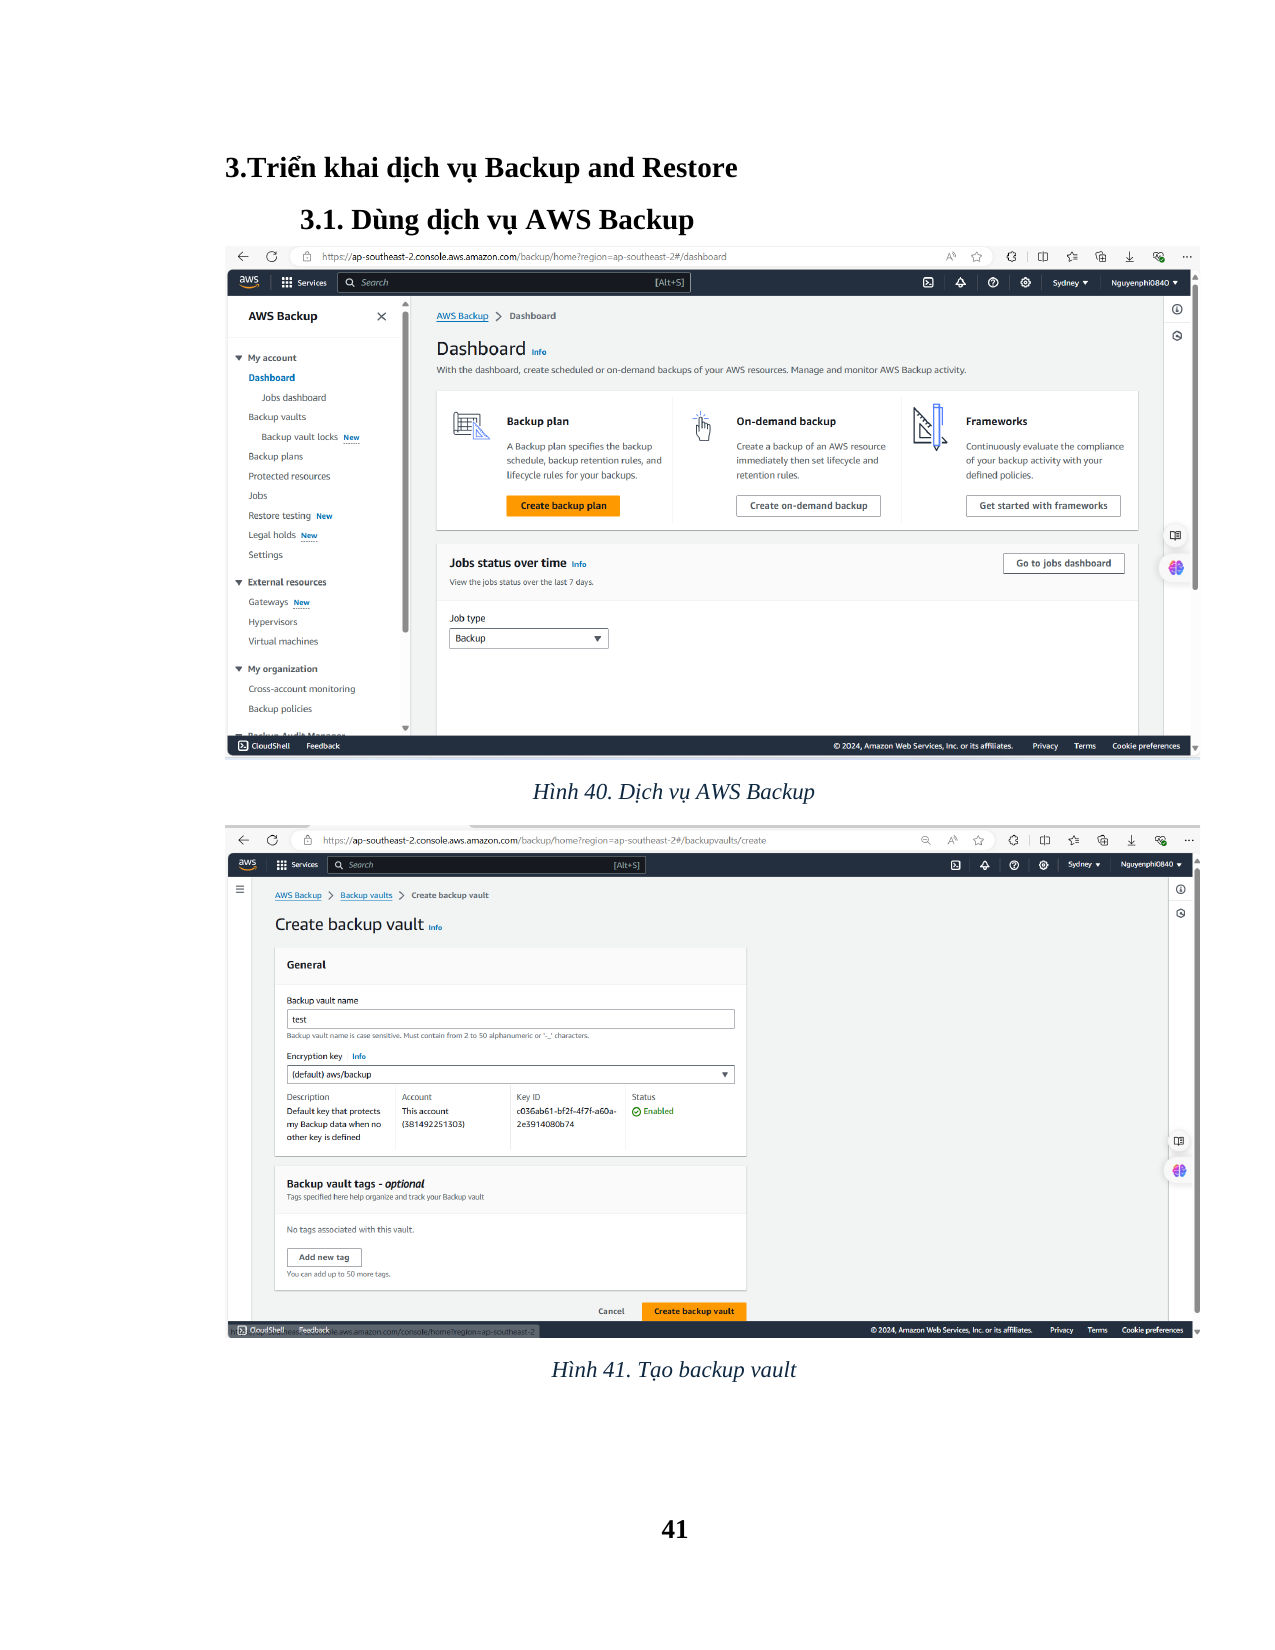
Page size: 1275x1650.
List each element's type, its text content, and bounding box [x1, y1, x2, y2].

picture [225, 246, 1200, 760]
subtitle 3.Triển khai dịch vụ Backup and Restore [150, 150, 1125, 183]
picture [225, 825, 1200, 1338]
text Hình 41. Tạo backup vault [150, 1356, 1125, 1382]
subtitle 3.1. Dùng dịch vụ AWS Backup [225, 202, 1125, 236]
text Hình 40. Dịch vụ AWS Backup [150, 778, 1125, 804]
